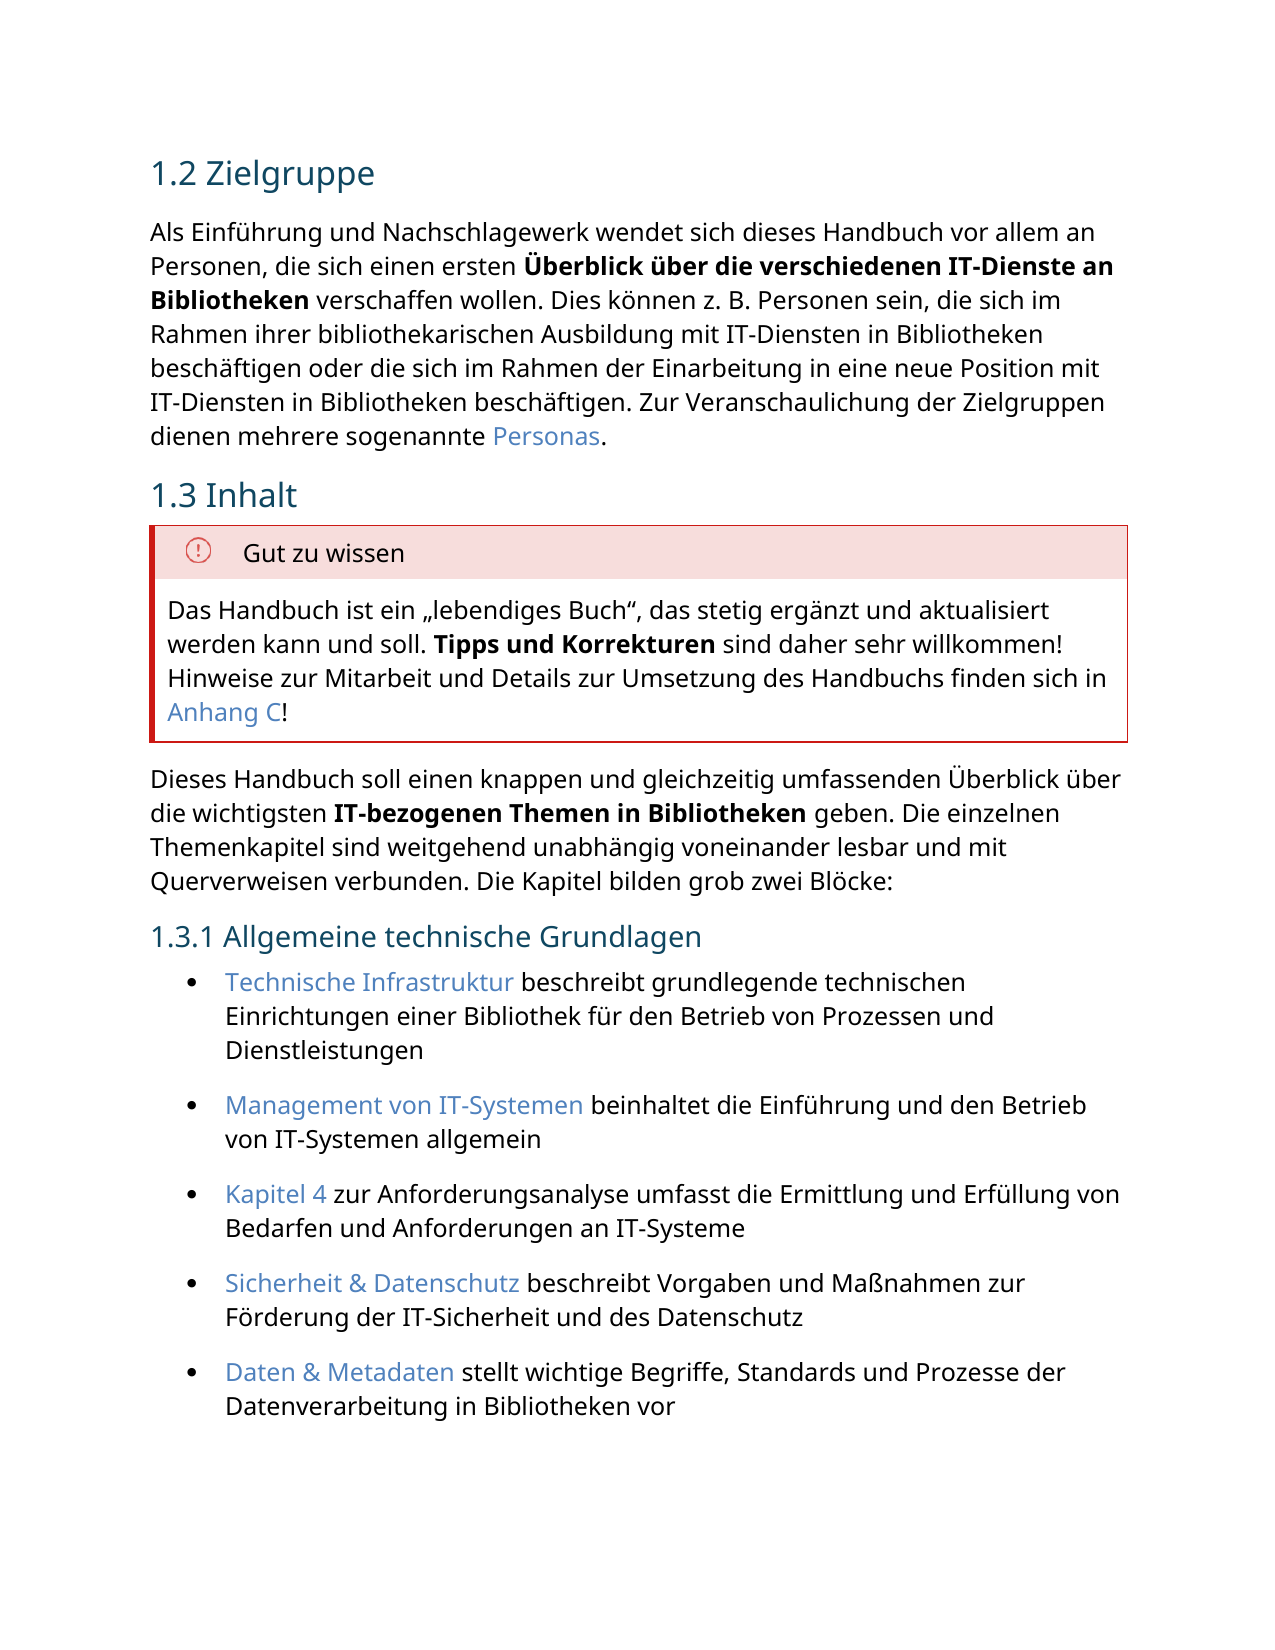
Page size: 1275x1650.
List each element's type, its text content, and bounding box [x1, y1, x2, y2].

picture [186, 537, 211, 563]
text Dieses Handbuch soll einen knappen und gleichzeitig umfassenden Überblick über die wichtigsten IT-bezogenen Themen in Bibliotheken geben. Die einzelnen Themenkapitel sind weitgehend unabhängig voneinander lesbar und mit Querverweisen verbunden. Die Kapitel bilden grob zwei Blöcke: [150, 761, 1125, 897]
subtitle 1.3.1 Allgemeine technische Grundlagen [150, 916, 1125, 956]
list Daten & Metadaten stellt wichtige Begriffe, Standards und Prozesse der Datenverarbeitung in Bibliotheken vor [187, 1354, 1125, 1422]
table_cell Das Handbuch ist ein „lebendiges Buch“, das stetig ergänzt und aktualisiert werden kann und soll. Tipps und Korrekturen sind daher sehr willkommen! Hinweise zur Mitarbeit und Details zur Umsetzung des Handbuchs finden sich in Anhang C! [155, 579, 1127, 741]
text Als Einführung und Nachschlagewerk wendet sich dieses Handbuch vor allem an Personen, die sich einen ersten Überblick über die verschiedenen IT-Dienste an Bibliotheken verschaffen wollen. Dies können z. B. Personen sein, die sich im Rahmen ihrer bibliothekarischen Ausbildung mit IT-Diensten in Bibliotheken beschäftigen oder die sich im Rahmen der Einarbeitung in eine neue Position mit IT-Diensten in Bibliotheken beschäftigen. Zur Veranschaulichung der Zielgruppen dienen mehrere sogenannte Personas. [150, 214, 1125, 453]
list Technische Infrastruktur beschreibt grundlegende technischen Einrichtungen einer Bibliothek für den Betrieb von Prozessen und Dienstleistungen [187, 964, 1125, 1066]
list Kapitel 4 zur Anforderungsanalyse umfasst die Ermittlung und Erfüllung von Bedarfen und Anforderungen an IT-Systeme [187, 1176, 1125, 1244]
table_header Gut zu wissen [155, 526, 1127, 579]
subtitle 1.3 Inhalt [150, 471, 1125, 517]
subtitle 1.2 Zielgruppe [150, 150, 1125, 195]
list Management von IT-Systemen beinhaltet die Einführung und den Betrieb von IT-Systemen allgemein [187, 1087, 1125, 1155]
list Sicherheit & Datenschutz beschreibt Vorgaben und Maßnahmen zur Förderung der IT-Sicherheit und des Datenschutz [187, 1265, 1125, 1333]
